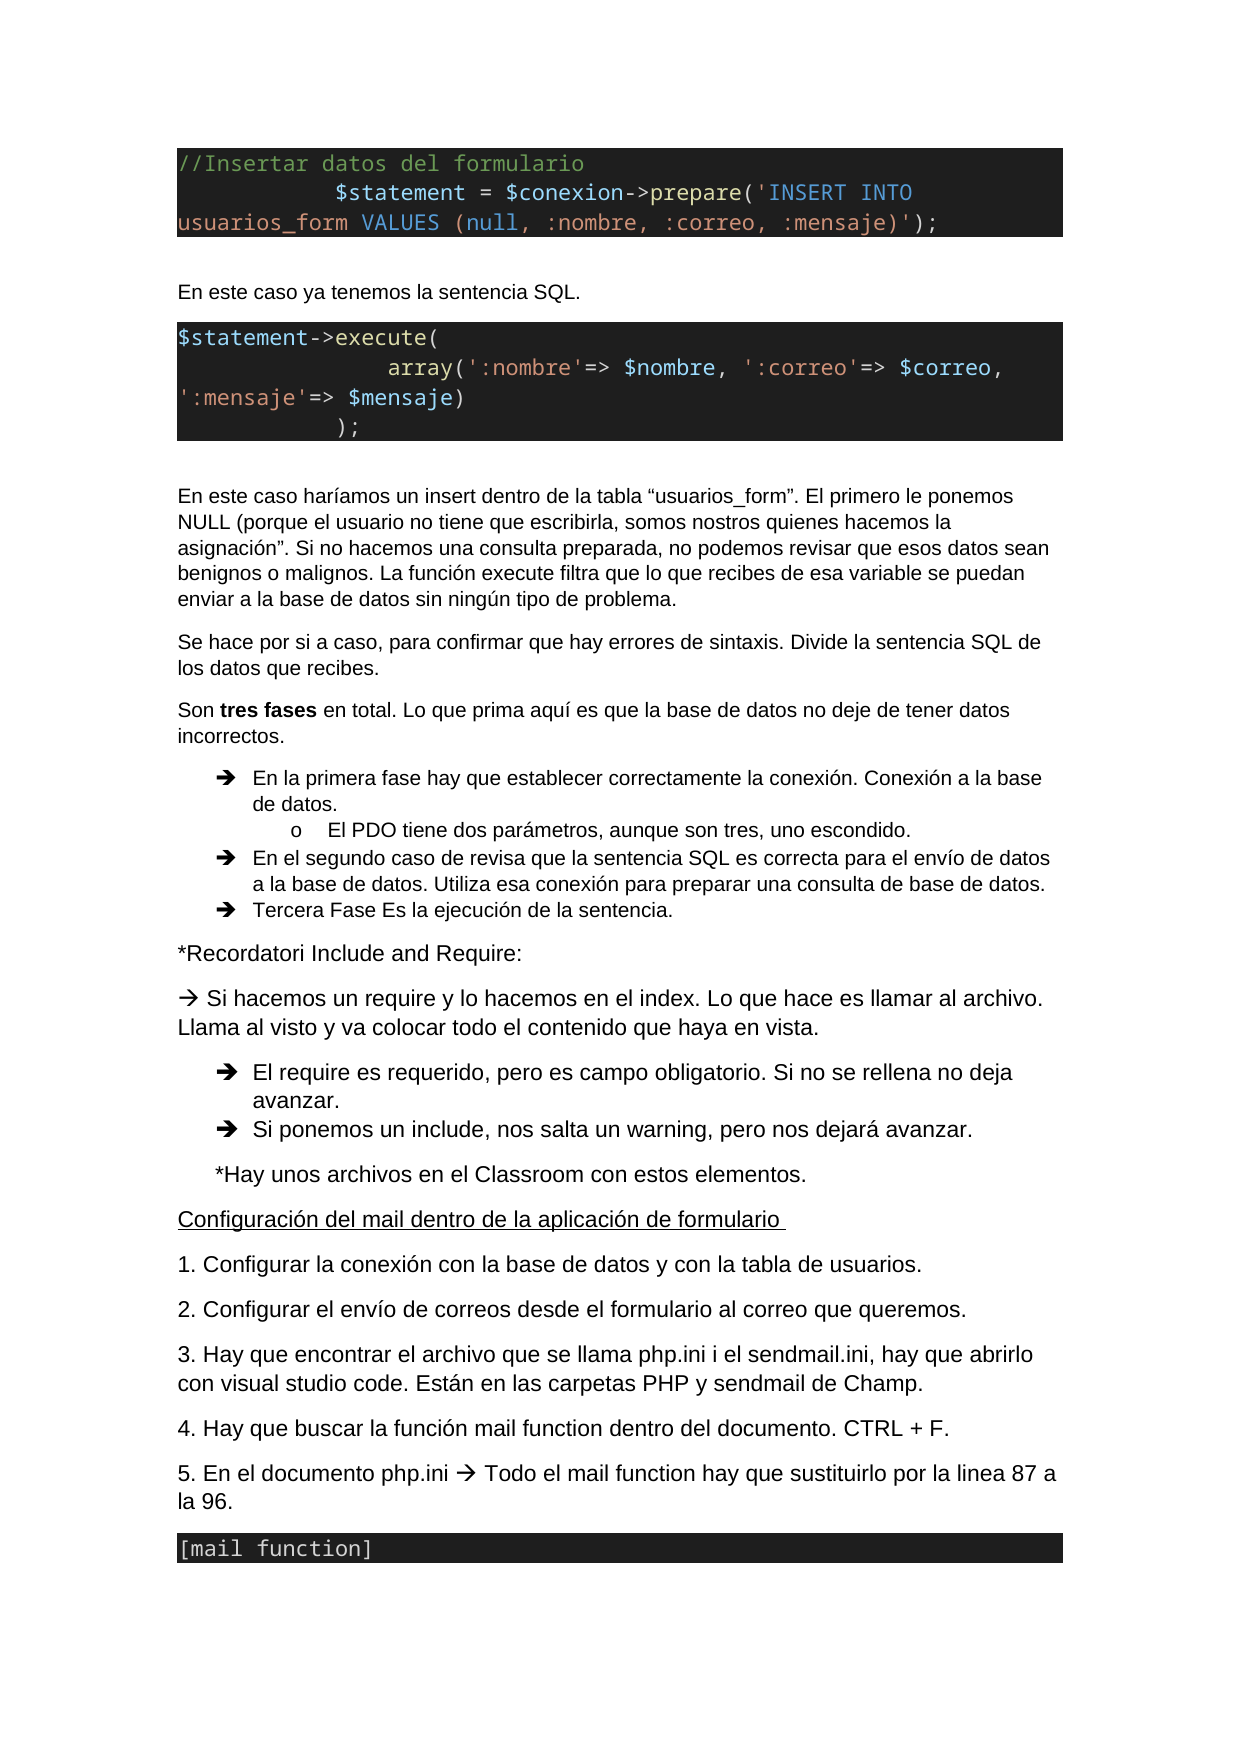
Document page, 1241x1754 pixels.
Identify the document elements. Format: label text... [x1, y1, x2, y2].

text 2. Configurar el envío de correos desde el formulario al correo que queremos. [177, 1296, 1063, 1322]
text 4. Hay que buscar la función mail function dentro del documento. CTRL + F. [177, 1415, 1063, 1441]
list En el segundo caso de revisa que la sentencia SQL es correcta para el envío de datos a la base de datos. Utiliza esa conexión para preparar una consulta de base de datos. [215, 846, 1063, 896]
text 5. En el documento php.ini Todo el mail function hay que sustituirlo por la linea 87 a la 96. [177, 1460, 1063, 1514]
text 3. Hay que encontrar el archivo que se llama php.ini i el sendmail.ini, hay que abrirlo con visual studio code. Están en las carpetas PHP y sendmail de Champ. [177, 1341, 1063, 1396]
text En este caso ya tenemos la sentencia SQL. [177, 279, 1063, 303]
text $statement->execute( [177, 322, 1063, 352]
list El PDO tiene dos parámetros, aunque son tres, uno escondido. [290, 818, 1063, 844]
text //Insertar datos del formulario [177, 148, 1063, 177]
text *Recordatori Include and Require: [177, 940, 1063, 966]
text Configuración del mail dentro de la aplicación de formulario [177, 1206, 1063, 1232]
text *Hay unos archivos en el Classroom con estos elementos. [215, 1161, 1063, 1187]
text En este caso haríamos un insert dentro de la tabla “usuarios_form”. El primero le ponemos NULL (porque el usuario no tiene que escribirla, somos nostros quienes hacemos la asignación”. Si no hacemos una consulta preparada, no podemos revisar que esos datos sean benignos o malignos. La función execute filtra que lo que recibes de esa variable se puedan enviar a la base de datos sin ningún tipo de problema. [177, 484, 1063, 611]
text Se hace por si a caso, para confirmar que hay errores de sintaxis. Divide la sentencia SQL de los datos que recibes. [177, 629, 1063, 679]
text 1. Configurar la conexión con la base de datos y con la tabla de usuarios. [177, 1251, 1063, 1277]
text $statement = $conexion->prepare('INSERT INTO usuarios_form VALUES (null, :nombre, :correo, :mensaje)'); [177, 177, 1063, 237]
list En la primera fase hay que establecer correctamente la conexión. Conexión a la base de datos. [215, 766, 1063, 816]
list Si ponemos un include, nos salta un warning, pero nos dejará avanzar. [215, 1116, 1063, 1142]
text array(':nombre'=> $nombre, ':correo'=> $correo, ':mensaje'=> $mensaje) [177, 352, 1063, 411]
text ); [177, 411, 1063, 441]
text [mail function] [177, 1533, 1063, 1563]
text Si hacemos un require y lo hacemos en el index. Lo que hace es llamar al archivo. Llama al visto y va colocar todo el contenido que haya en vista. [177, 985, 1063, 1040]
list El require es requerido, pero es campo obligatorio. Si no se rellena no deja avanzar. [215, 1059, 1063, 1113]
text Son tres fases en total. Lo que prima aquí es que la base de datos no deje de tener datos incorrectos. [177, 698, 1063, 748]
list Tercera Fase Es la ejecución de la sentencia. [215, 897, 1063, 922]
